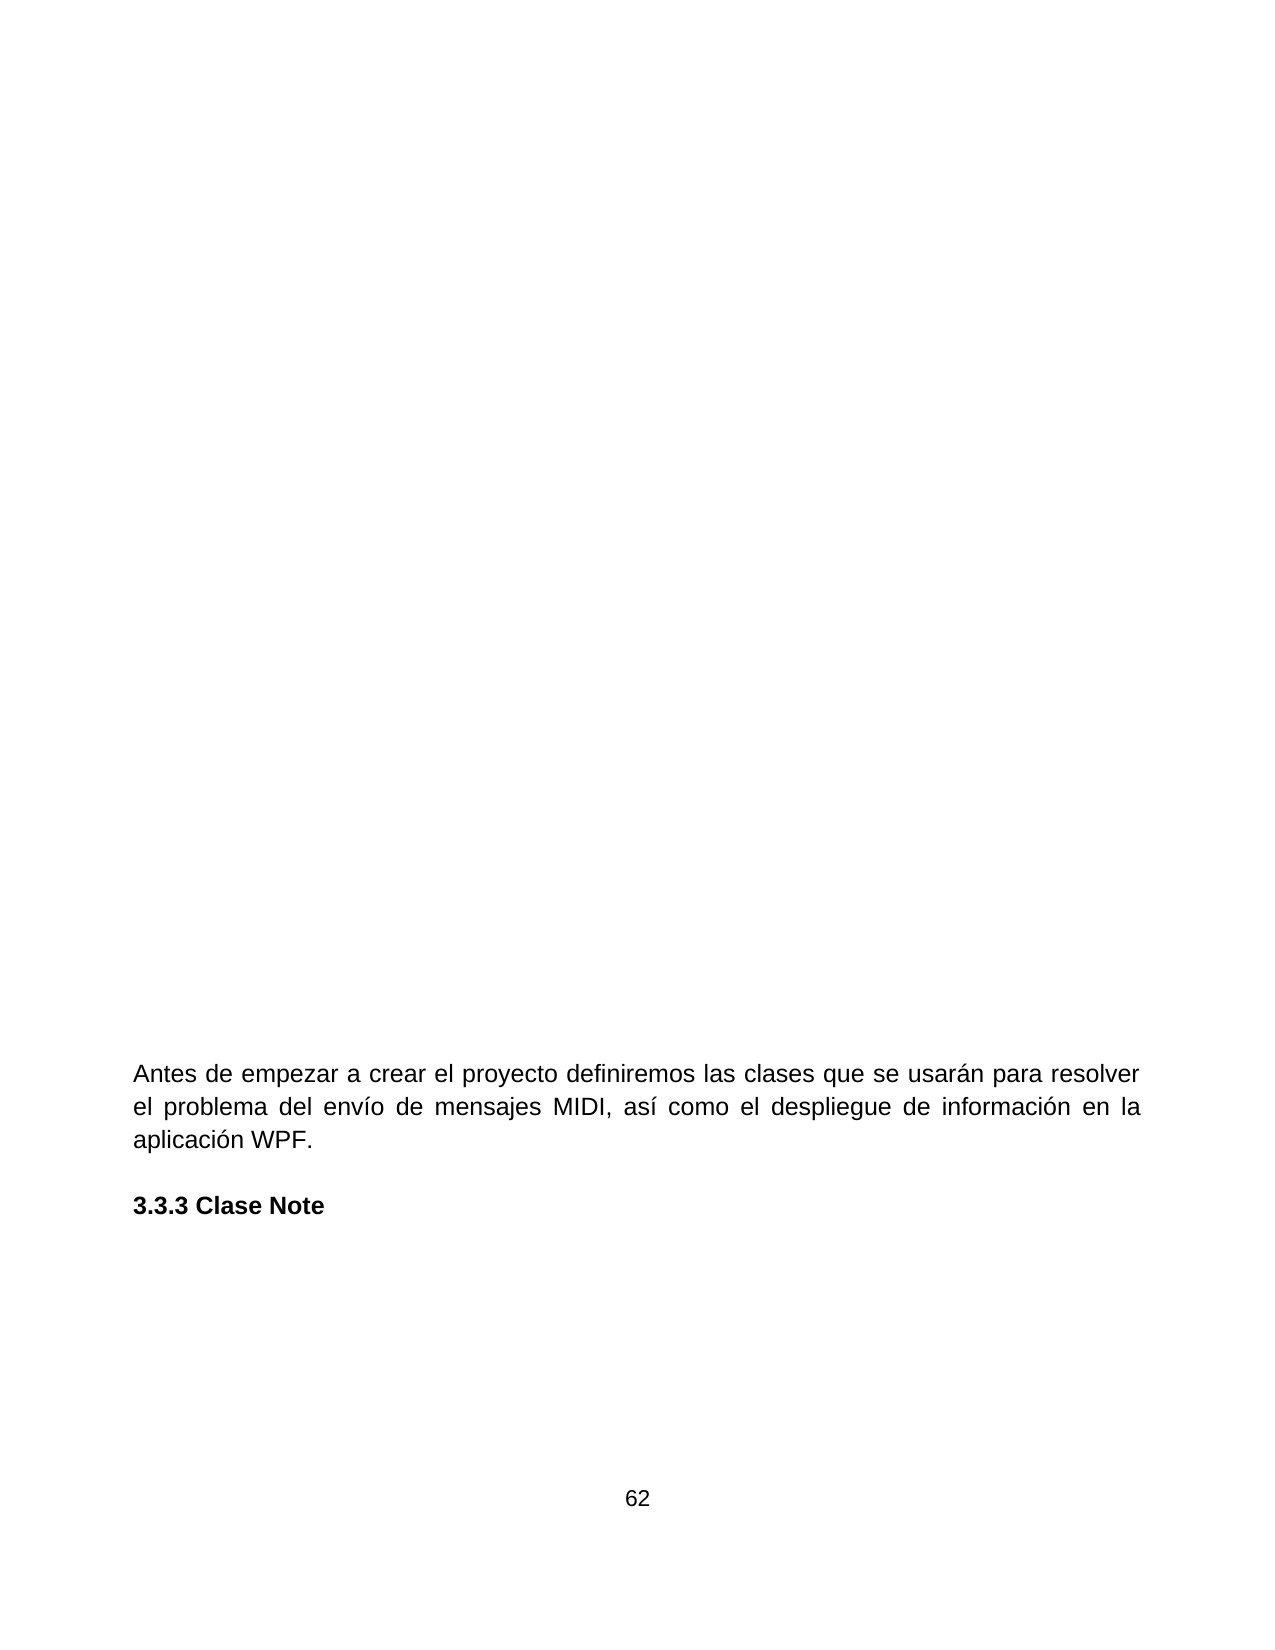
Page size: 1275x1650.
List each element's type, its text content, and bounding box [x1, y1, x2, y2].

text 3.3.3 Clase Note [133, 1191, 1142, 1220]
text Antes de empezar a crear el proyecto definiremos las clases que se usarán para resolver el problema del envío de mensajes MIDI, así como el despliegue de información en la aplicación WPF. [133, 1059, 1142, 1154]
